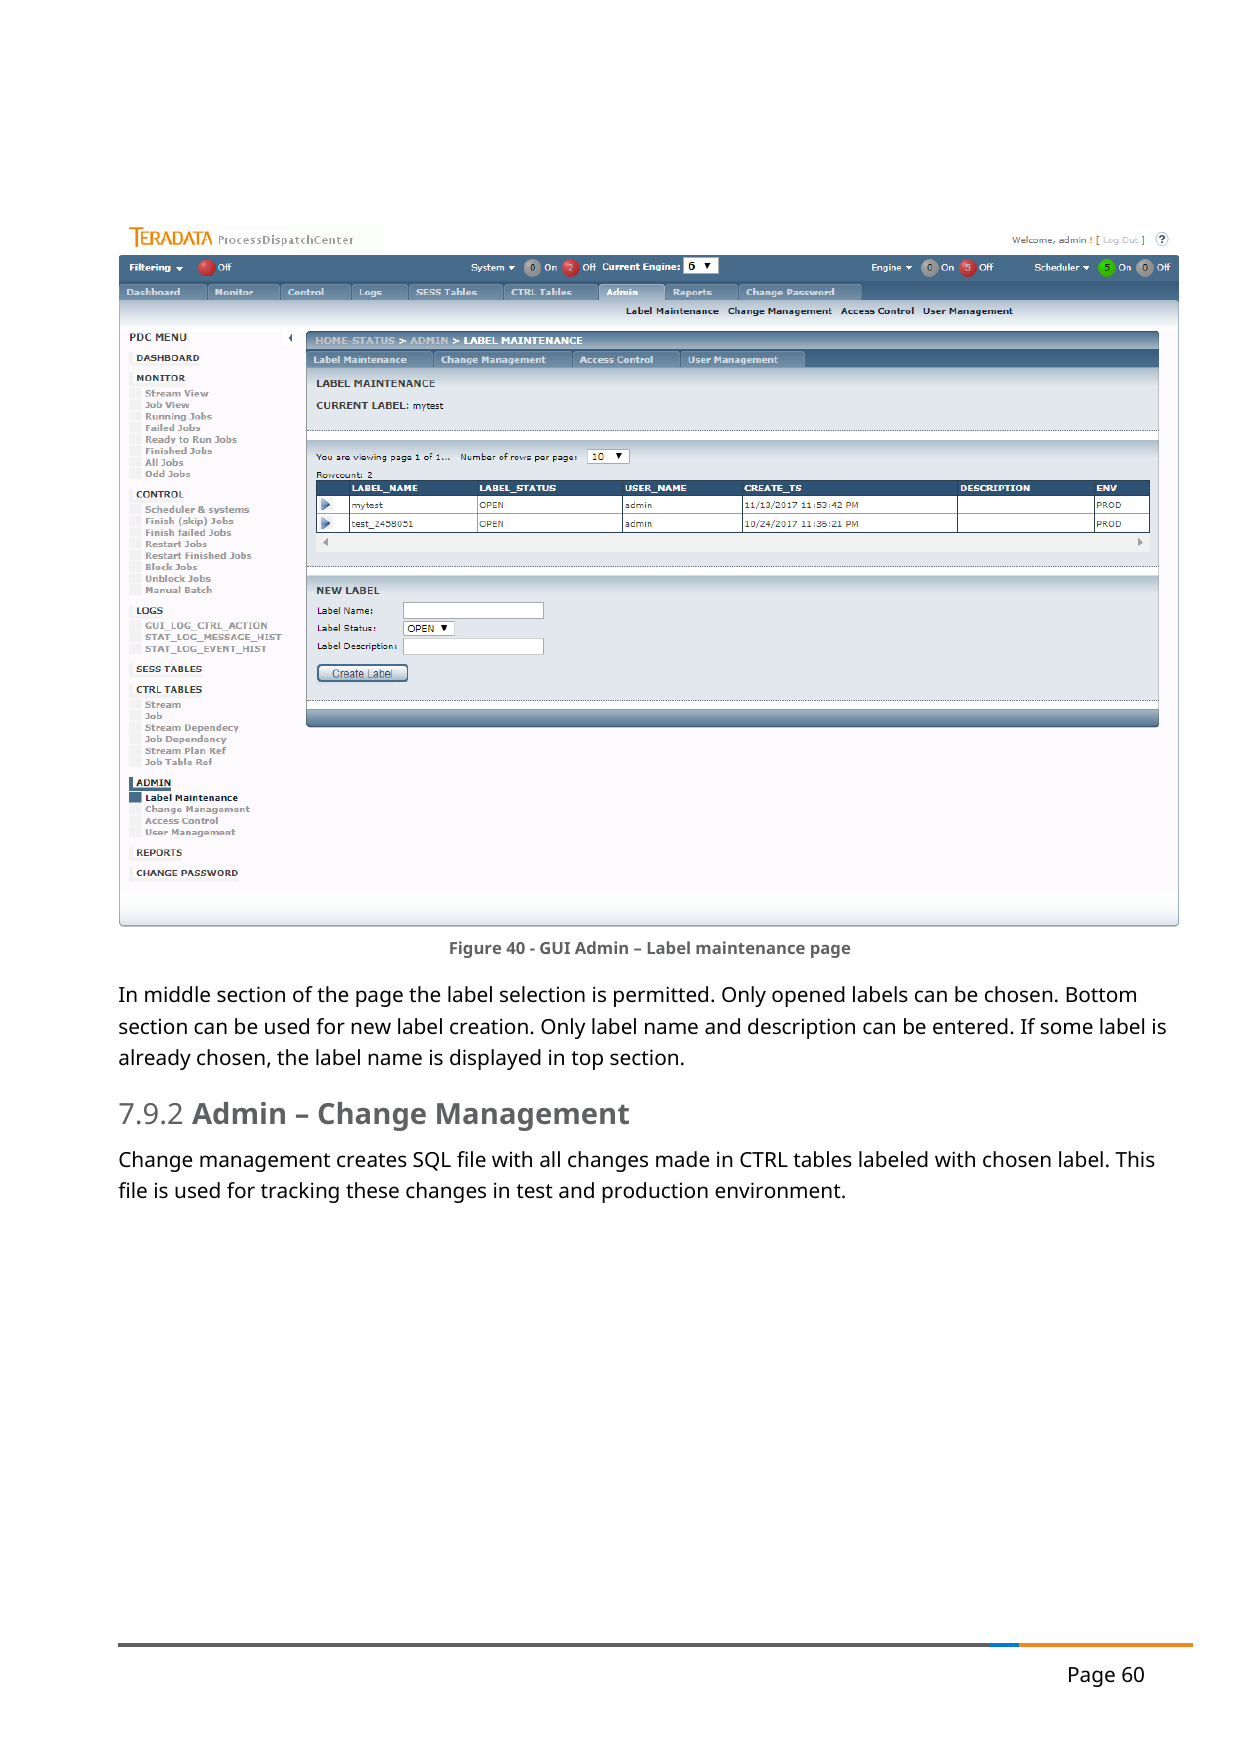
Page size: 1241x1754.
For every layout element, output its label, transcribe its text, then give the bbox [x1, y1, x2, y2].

text Change management creates SQL file with all changes made in CTRL tables labeled with chosen label. This file is used for tracking these changes in test and production environment. [118, 1145, 1181, 1205]
subtitle Admin – Change Management [118, 1093, 1181, 1133]
picture [118, 224, 1182, 928]
text In middle section of the page the label selection is permitted. Only opened labels can be chosen. Bottom section can be used for new label creation. Only label name and description can be entered. If some label is already chosen, the label name is displayed in top section. [118, 981, 1181, 1071]
